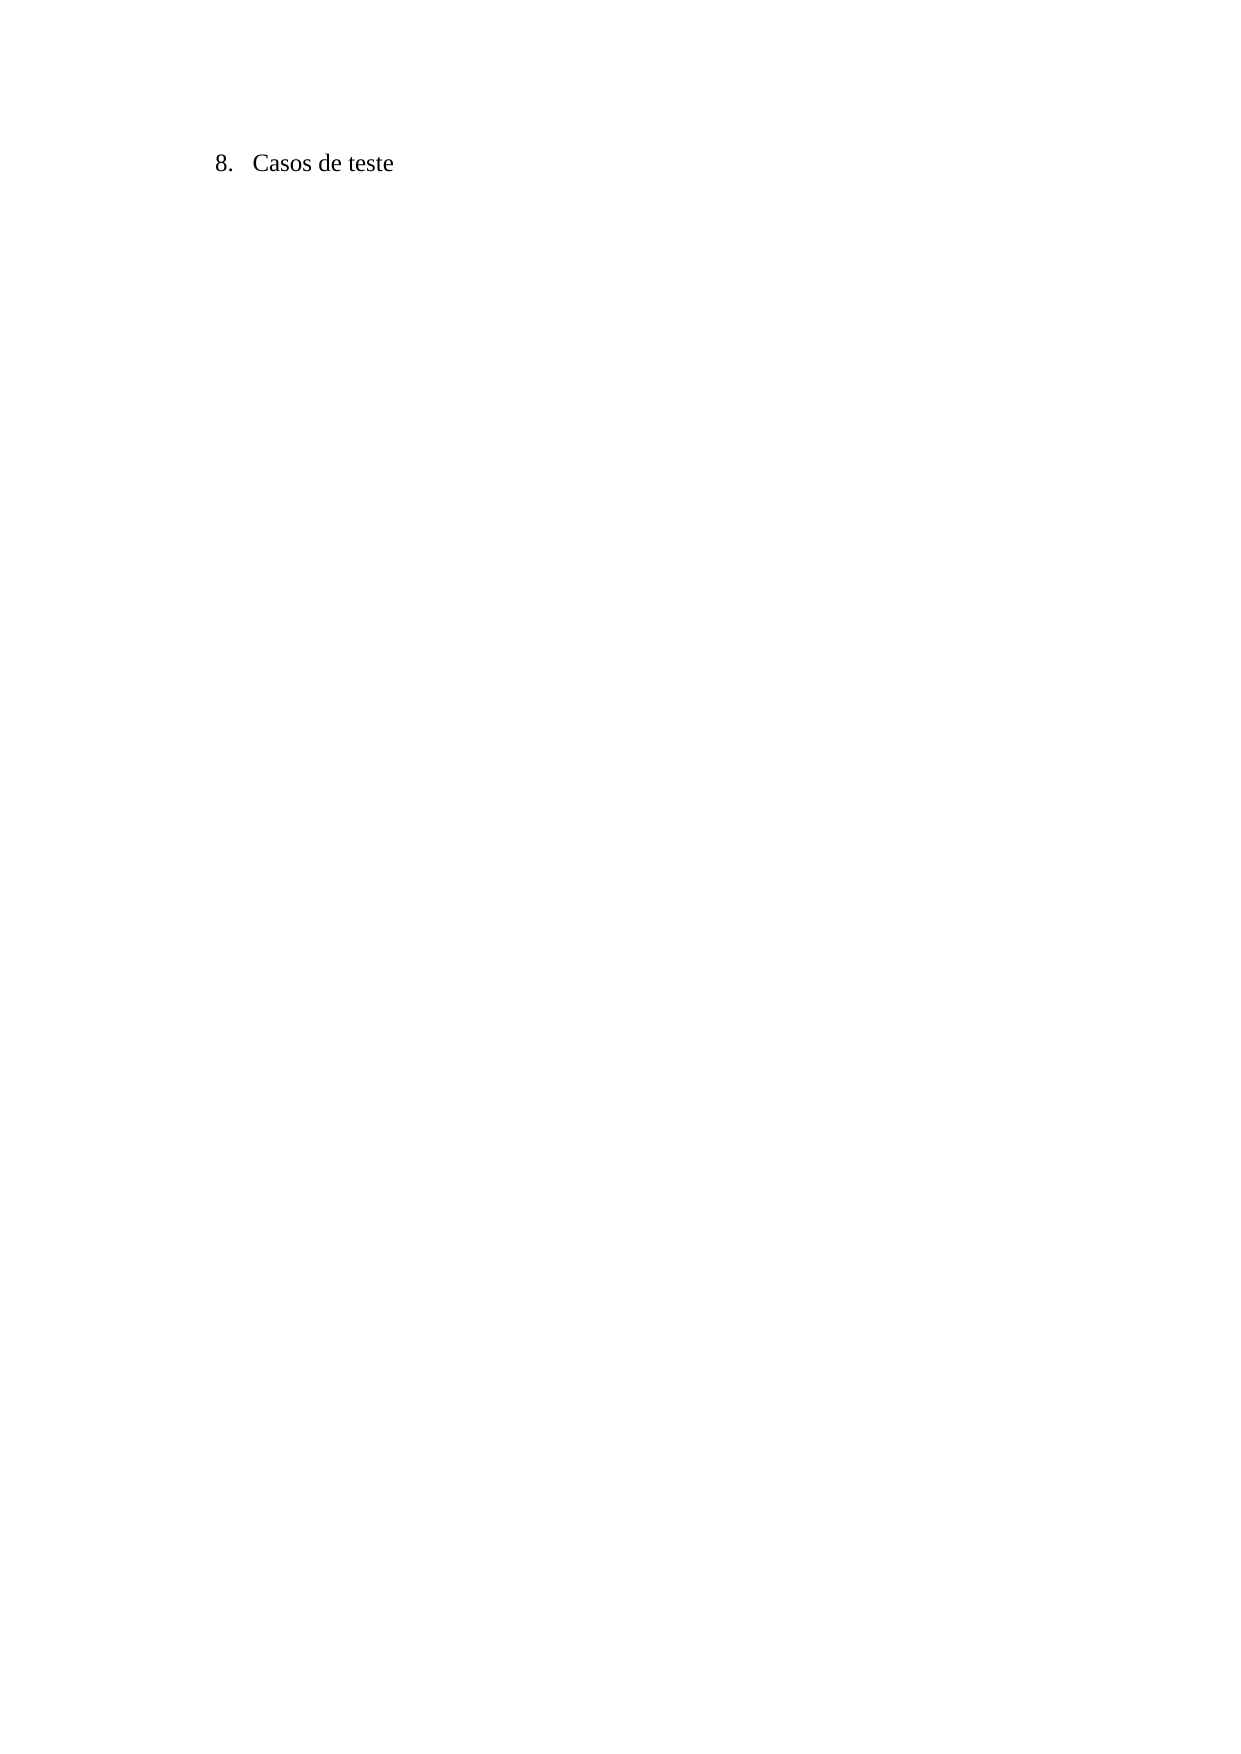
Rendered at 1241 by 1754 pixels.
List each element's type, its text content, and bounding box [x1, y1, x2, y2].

subtitle Casos de teste [215, 148, 1063, 176]
